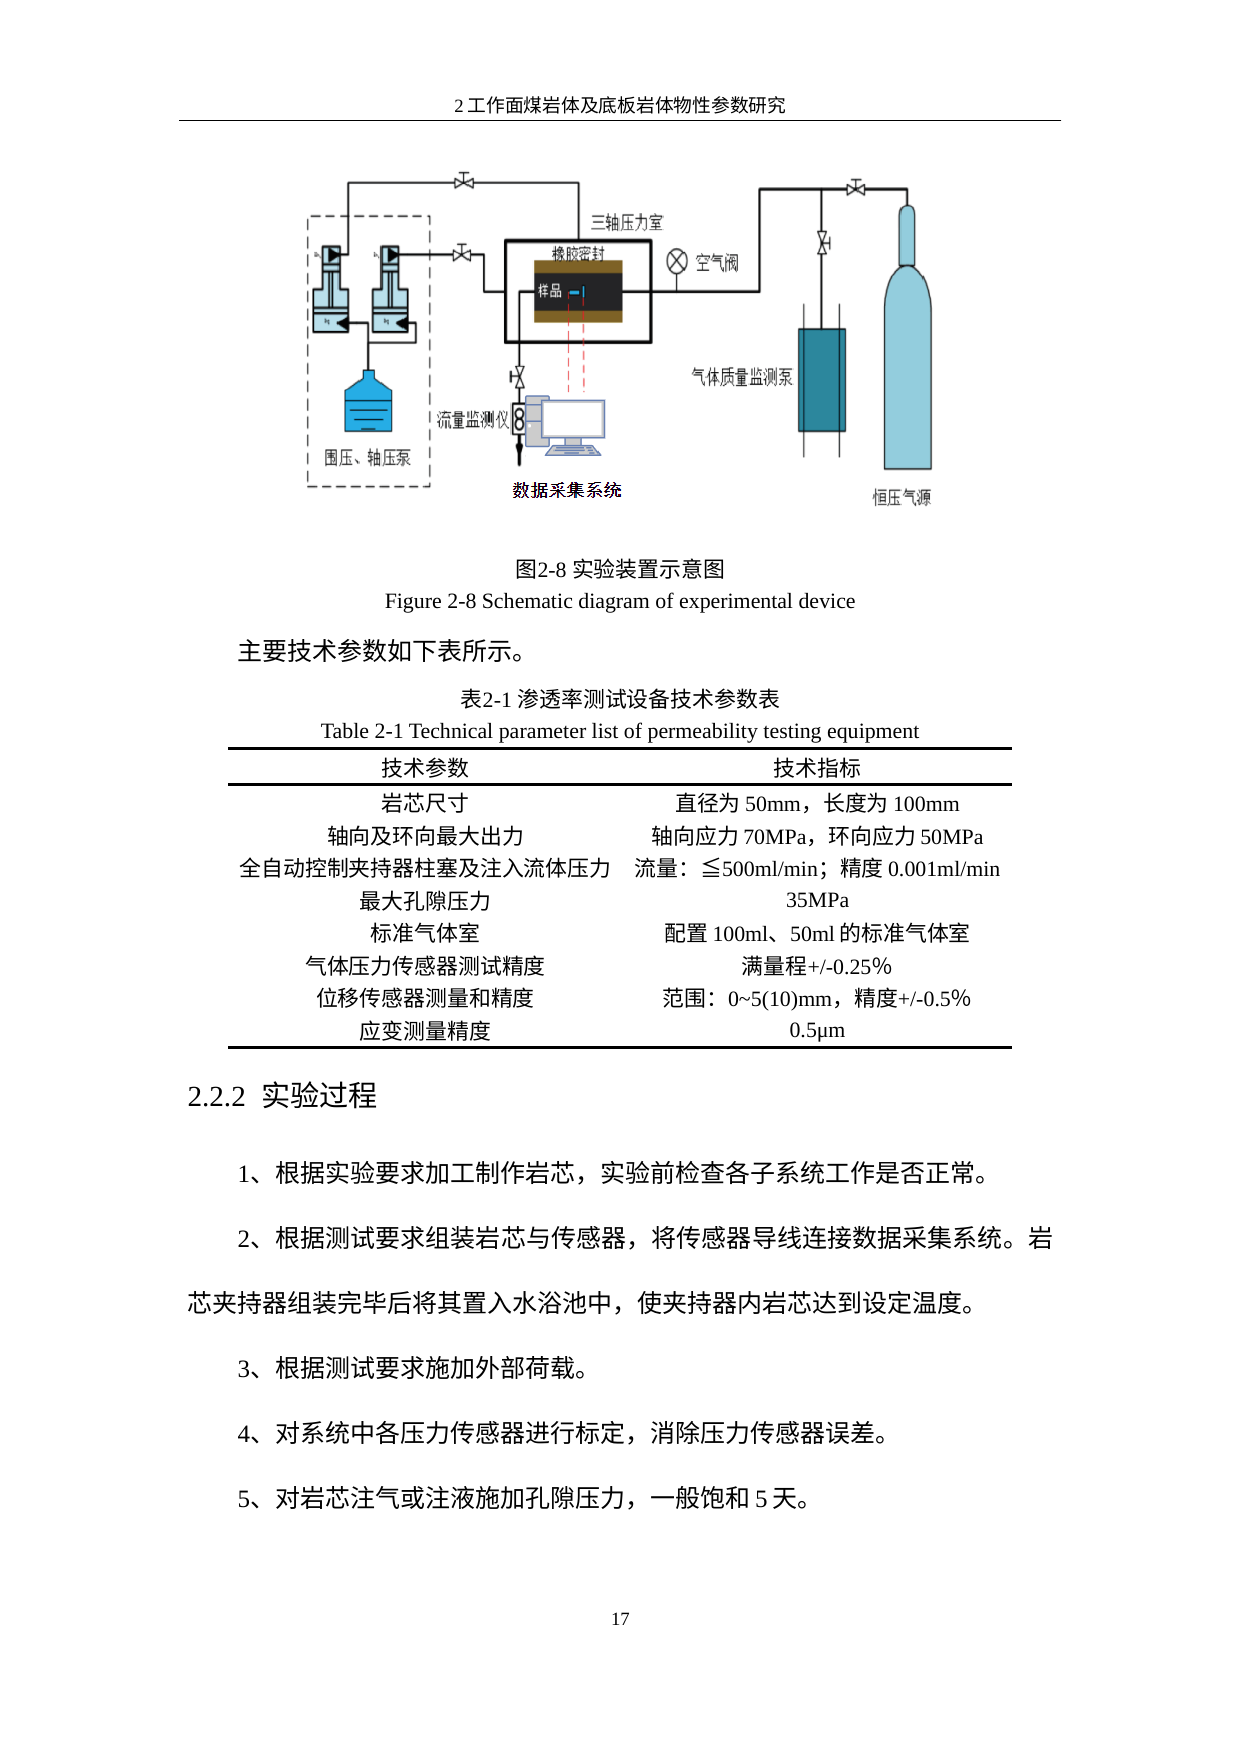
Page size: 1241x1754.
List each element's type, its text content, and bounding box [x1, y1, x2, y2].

table_cell 流量：≦500ml/min；精度0.001ml/min [623, 851, 1012, 883]
table_cell 0.5μm [623, 1013, 1012, 1046]
table_header 技术指标 [623, 750, 1012, 783]
table_cell 岩芯尺寸 [228, 786, 622, 818]
table_cell 全自动控制夹持器柱塞及注入流体压力 [228, 851, 622, 883]
table_cell 最大孔隙压力 [228, 883, 622, 916]
picture [295, 162, 945, 526]
table_cell 应变测量精度 [228, 1013, 622, 1046]
list 实验过程 [187, 1061, 1053, 1126]
table_cell 气体压力传感器测试精度 [228, 948, 622, 981]
table_cell 位移传感器测量和精度 [228, 981, 622, 1013]
table_cell 标准气体室 [228, 916, 622, 948]
text 4、对系统中各压力传感器进行标定，消除压力传感器误差。 [187, 1399, 1053, 1464]
table_cell 轴向及环向最大出力 [228, 818, 622, 851]
table_cell 范围：0~5(10)mm，精度+/-0.5％ [623, 981, 1012, 1013]
text 2、根据测试要求组装岩芯与传感器，将传感器导线连接数据采集系统。岩芯夹持器组装完毕后将其置入水浴池中，使夹持器内岩芯达到设定温度。 [187, 1204, 1053, 1334]
text 表2-1 渗透率测试设备技术参数表 [187, 682, 1053, 714]
table_cell 直径为50mm，长度为100mm [623, 786, 1012, 818]
table_cell 35MPa [623, 883, 1012, 916]
table_cell 配置100ml、50ml的标准气体室 [623, 916, 1012, 948]
text Table 2-1 Technical parameter list of permeability testing equipment [187, 714, 1053, 747]
table_cell 轴向应力70MPa，环向应力50MPa [623, 818, 1012, 851]
table_cell 满量程+/-0.25％ [623, 948, 1012, 981]
text 5、对岩芯注气或注液施加孔隙压力，一般饱和5天。 [187, 1464, 1053, 1529]
text 3、根据测试要求施加外部荷载。 [187, 1334, 1053, 1399]
text 主要技术参数如下表所示。 [187, 617, 1053, 682]
text 1、根据实验要求加工制作岩芯，实验前检查各子系统工作是否正常。 [187, 1139, 1053, 1204]
table_header 技术参数 [228, 750, 622, 783]
